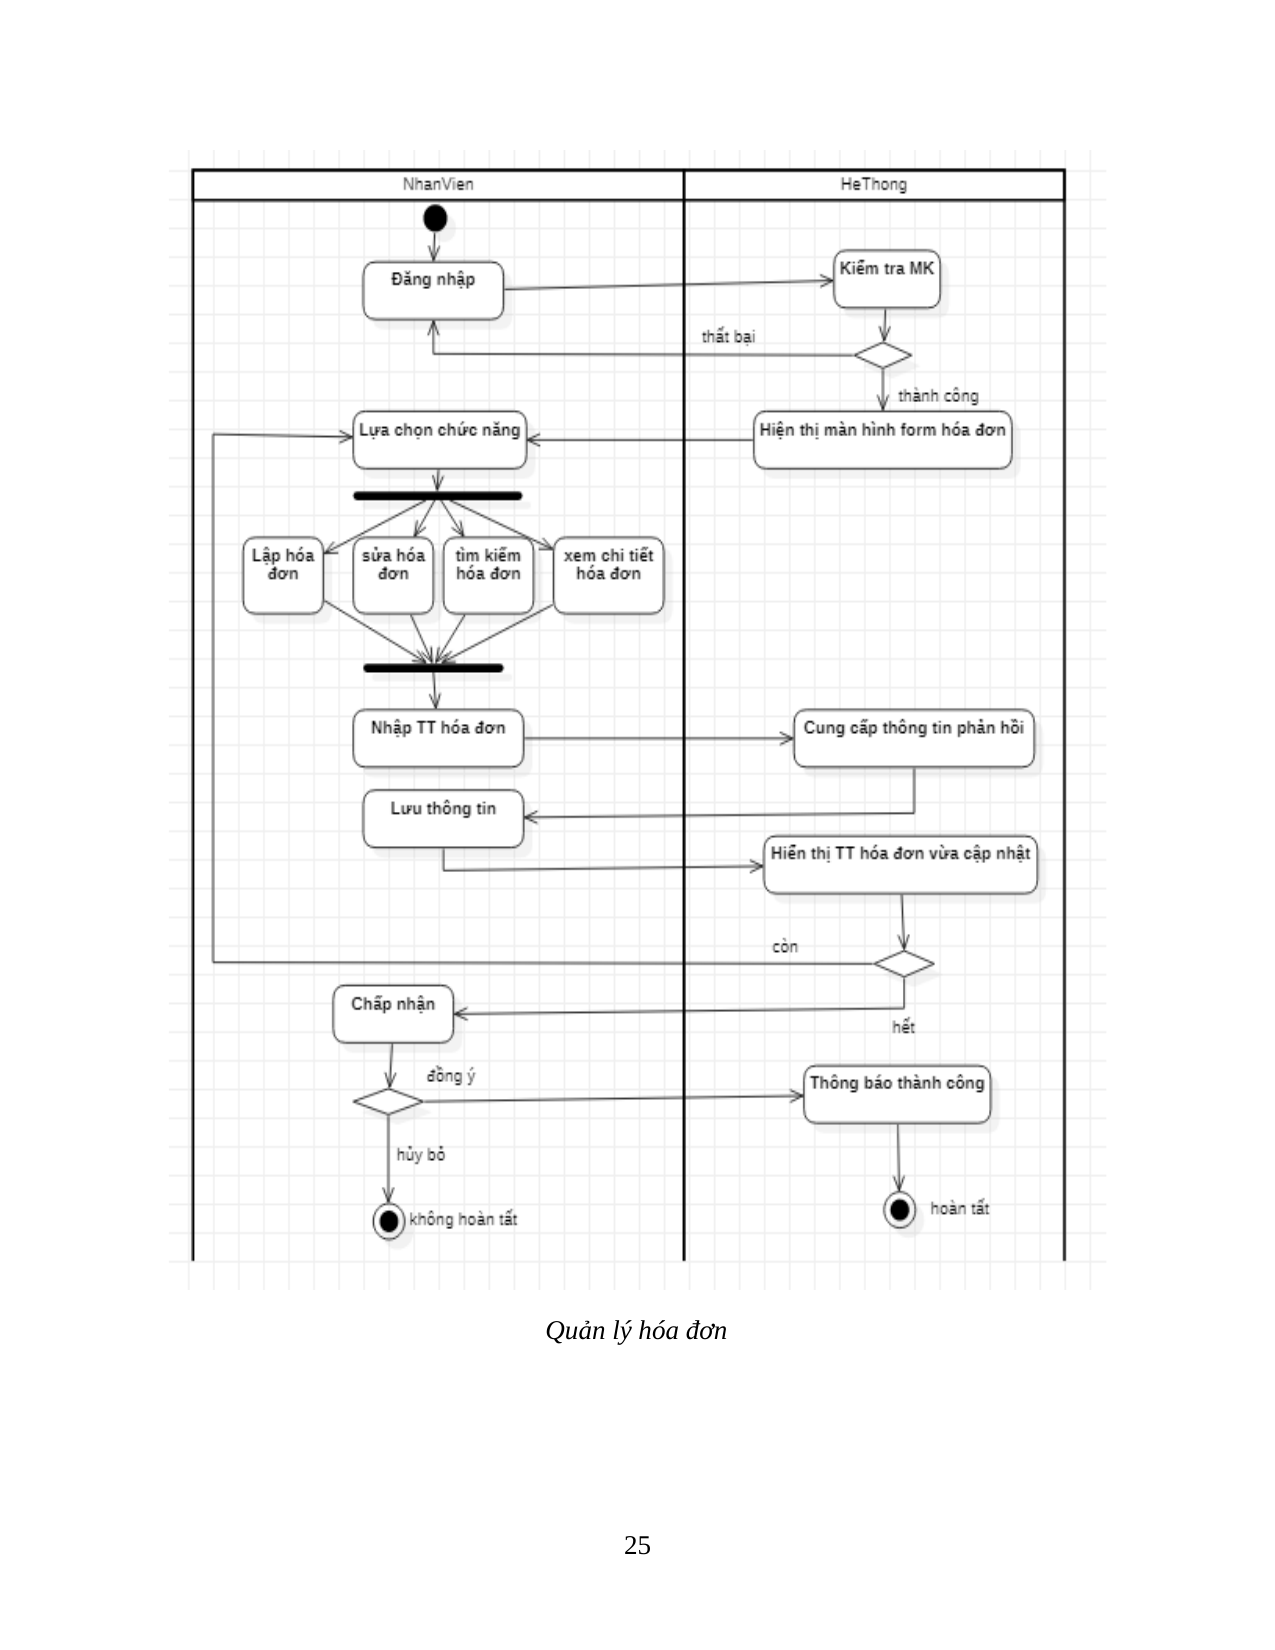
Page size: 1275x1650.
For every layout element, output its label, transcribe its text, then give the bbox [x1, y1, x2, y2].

text Quản lý hóa đơn [150, 1314, 1125, 1346]
picture [168, 150, 1107, 1290]
